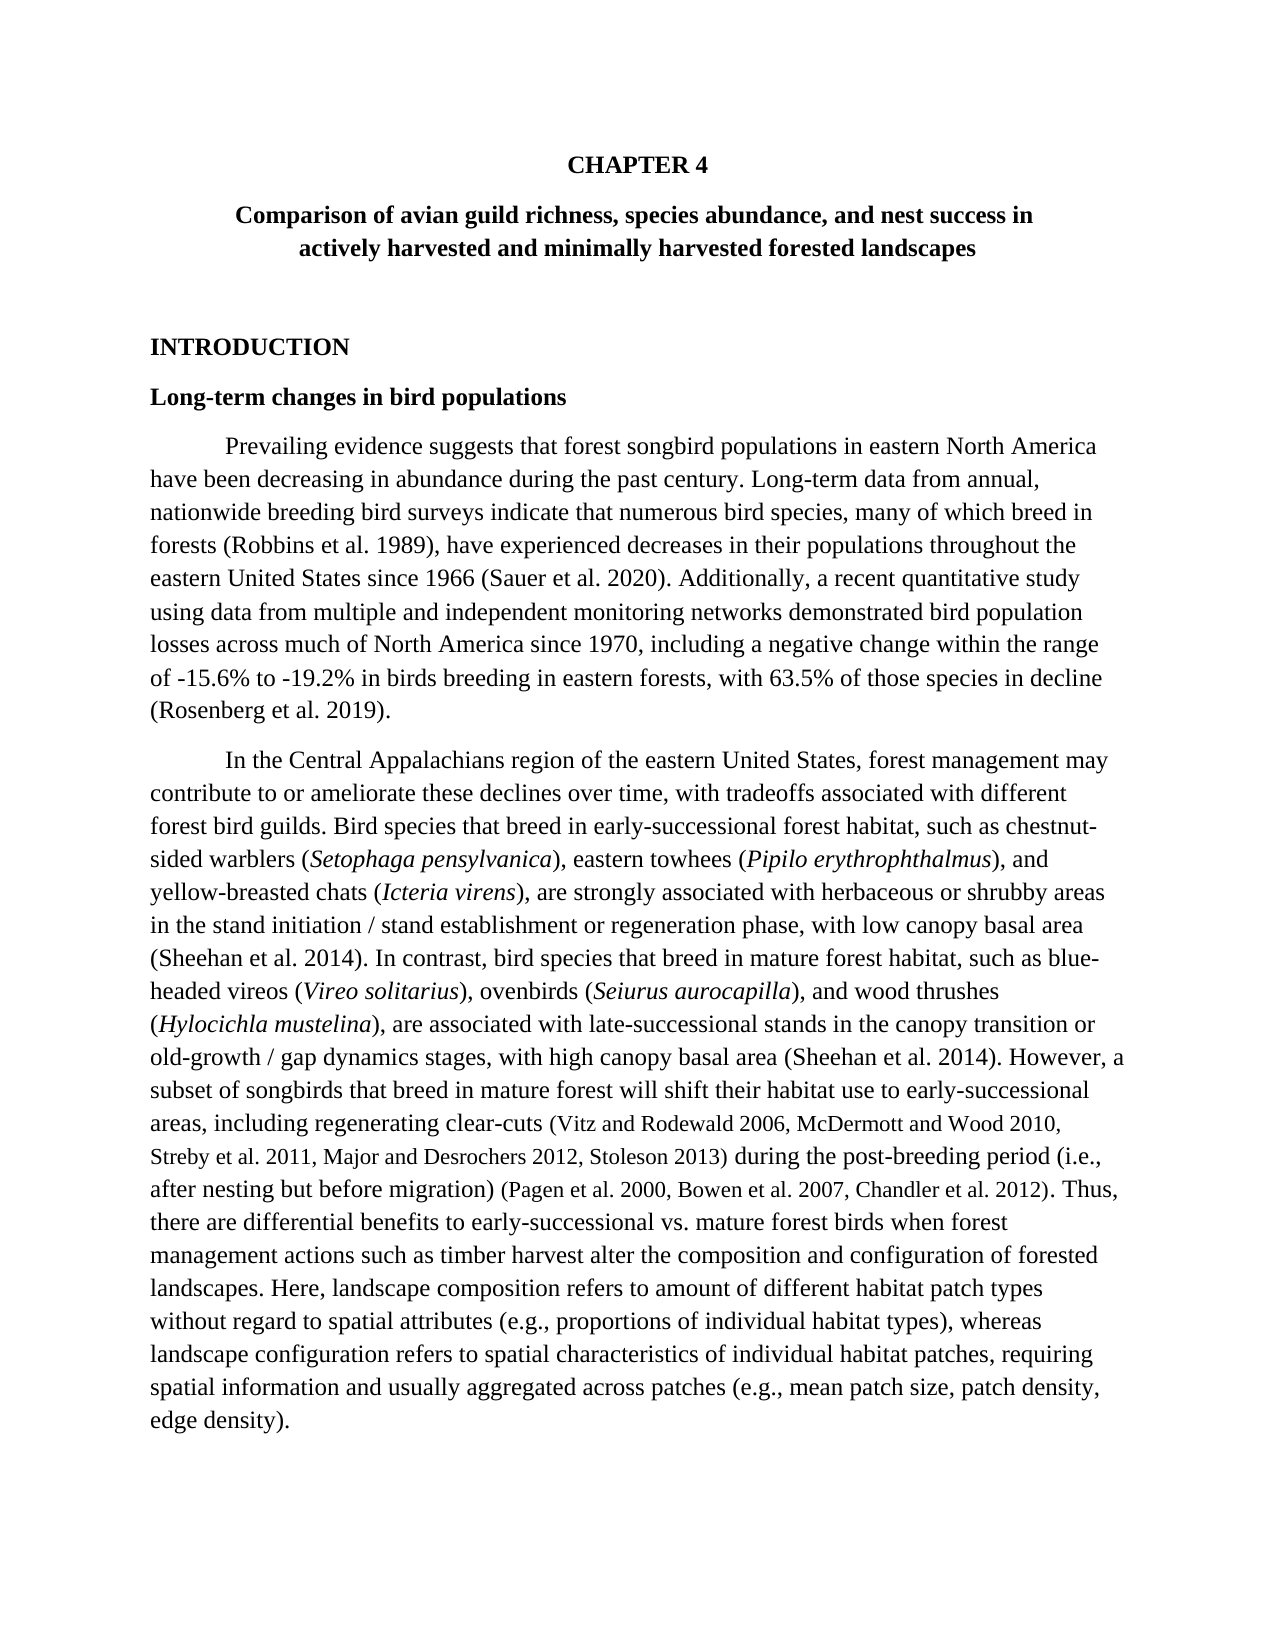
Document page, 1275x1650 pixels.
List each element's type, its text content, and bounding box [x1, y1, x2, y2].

text Comparison of avian guild richness, species abundance, and nest success in actively harvested and minimally harvested forested landscapes [150, 200, 1125, 261]
text In the Central Appalachians region of the eastern United States, forest management may contribute to or ameliorate these declines over time, with tradeoffs associated with different forest bird guilds. Bird species that breed in early-successional forest habitat, such as chestnut-sided warblers (Setophaga pensylvanica), eastern towhees (Pipilo erythrophthalmus), and yellow-breasted chats (Icteria virens), are strongly associated with herbaceous or shrubby areas in the stand initiation / stand establishment or regeneration phase, with low canopy basal area (Sheehan et al. 2014). In contrast, bird species that breed in mature forest habitat, such as blue-headed vireos (Vireo solitarius), ovenbirds (Seiurus aurocapilla), and wood thrushes (Hylocichla mustelina), are associated with late-successional stands in the canopy transition or old-growth / gap dynamics stages, with high canopy basal area (Sheehan et al. 2014). However, a subset of songbirds that breed in mature forest will shift their habitat use to early-successional areas, including regenerating clear-cuts (Vitz and Rodewald 2006, McDermott and Wood 2010, Streby et al. 2011, Major and Desrochers 2012, Stoleson 2013) during the post-breeding period (i.e., after nesting but before migration) (Pagen et al. 2000, Bowen et al. 2007, Chandler et al. 2012). Thus, there are differential benefits to early-successional vs. mature forest birds when forest management actions such as timber harvest alter the composition and configuration of forested landscapes. Here, landscape composition refers to amount of different habitat patch types without regard to spatial attributes (e.g., proportions of individual habitat types), whereas landscape configuration refers to spatial characteristics of individual habitat patches, requiring spatial information and usually aggregated across patches (e.g., mean patch size, patch density, edge density). [150, 745, 1125, 1434]
text INTRODUCTION [150, 332, 1125, 361]
text Long-term changes in bird populations [150, 382, 1125, 411]
text CHAPTER 4 [150, 150, 1125, 179]
text Prevailing evidence suggests that forest songbird populations in eastern North America have been decreasing in abundance during the past century. Long-term data from annual, nationwide breeding bird surveys indicate that numerous bird species, many of which breed in forests (Robbins et al. 1989), have experienced decreases in their populations throughout the eastern United States since 1966 (Sauer et al. 2020). Additionally, a recent quantitative study using data from multiple and independent monitoring networks demonstrated bird population losses across much of North America since 1970, including a negative change within the range of -15.6% to -19.2% in birds breeding in eastern forests, with 63.5% of those species in decline (Rosenberg et al. 2019). [150, 431, 1125, 724]
